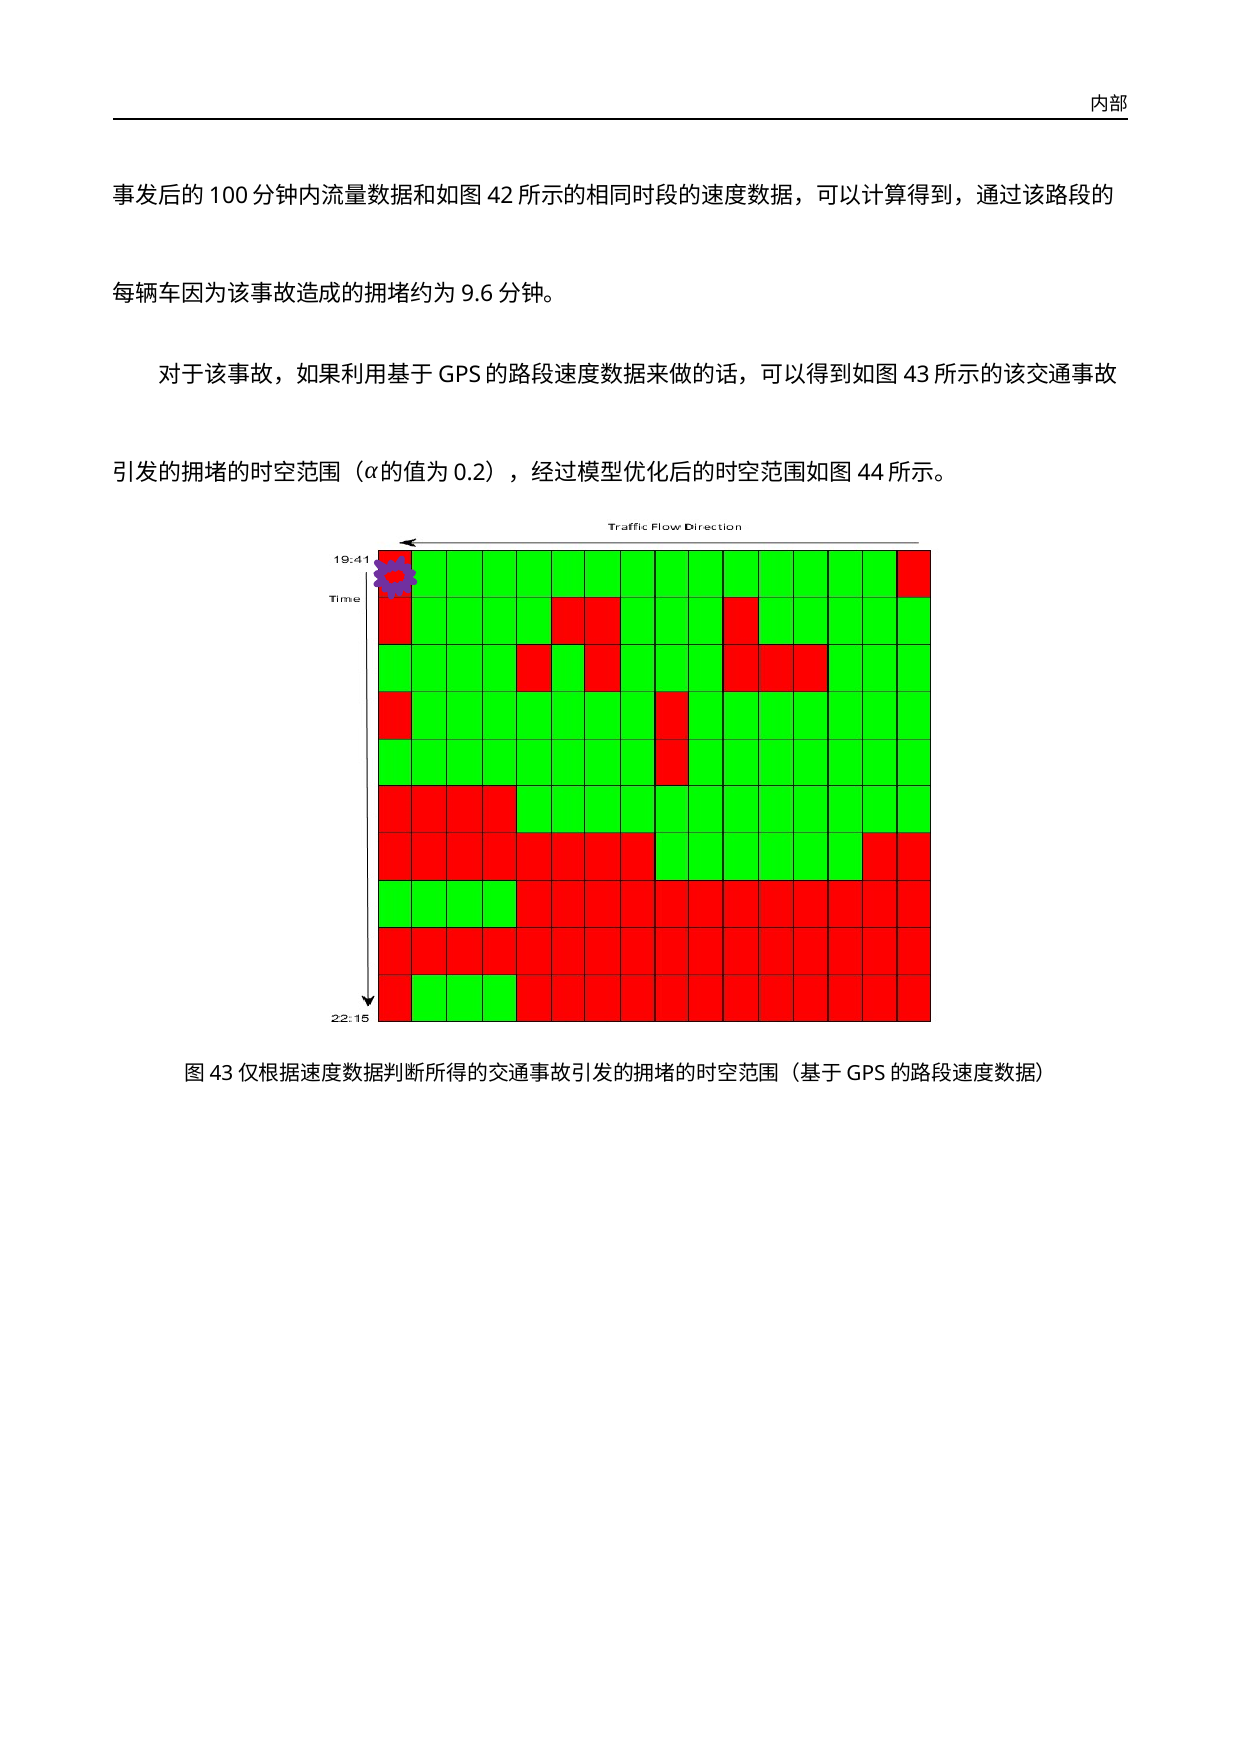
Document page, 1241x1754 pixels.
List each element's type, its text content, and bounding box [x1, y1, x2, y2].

picture [327, 519, 959, 1026]
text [112, 161, 1128, 324]
text 图 43 仅根据速度数据判断所得的交通事故引发的拥堵的时空范围（基于GPS的路段速度数据） [112, 1055, 1128, 1088]
text 对于该事故，如果利用基于GPS的路段速度数据来做的话，可以得到如图 43所示的该交通事故引发的拥堵的时空范围（的值为0.2），经过模型优化后的时空范围如图 44所示。 [112, 341, 1128, 503]
